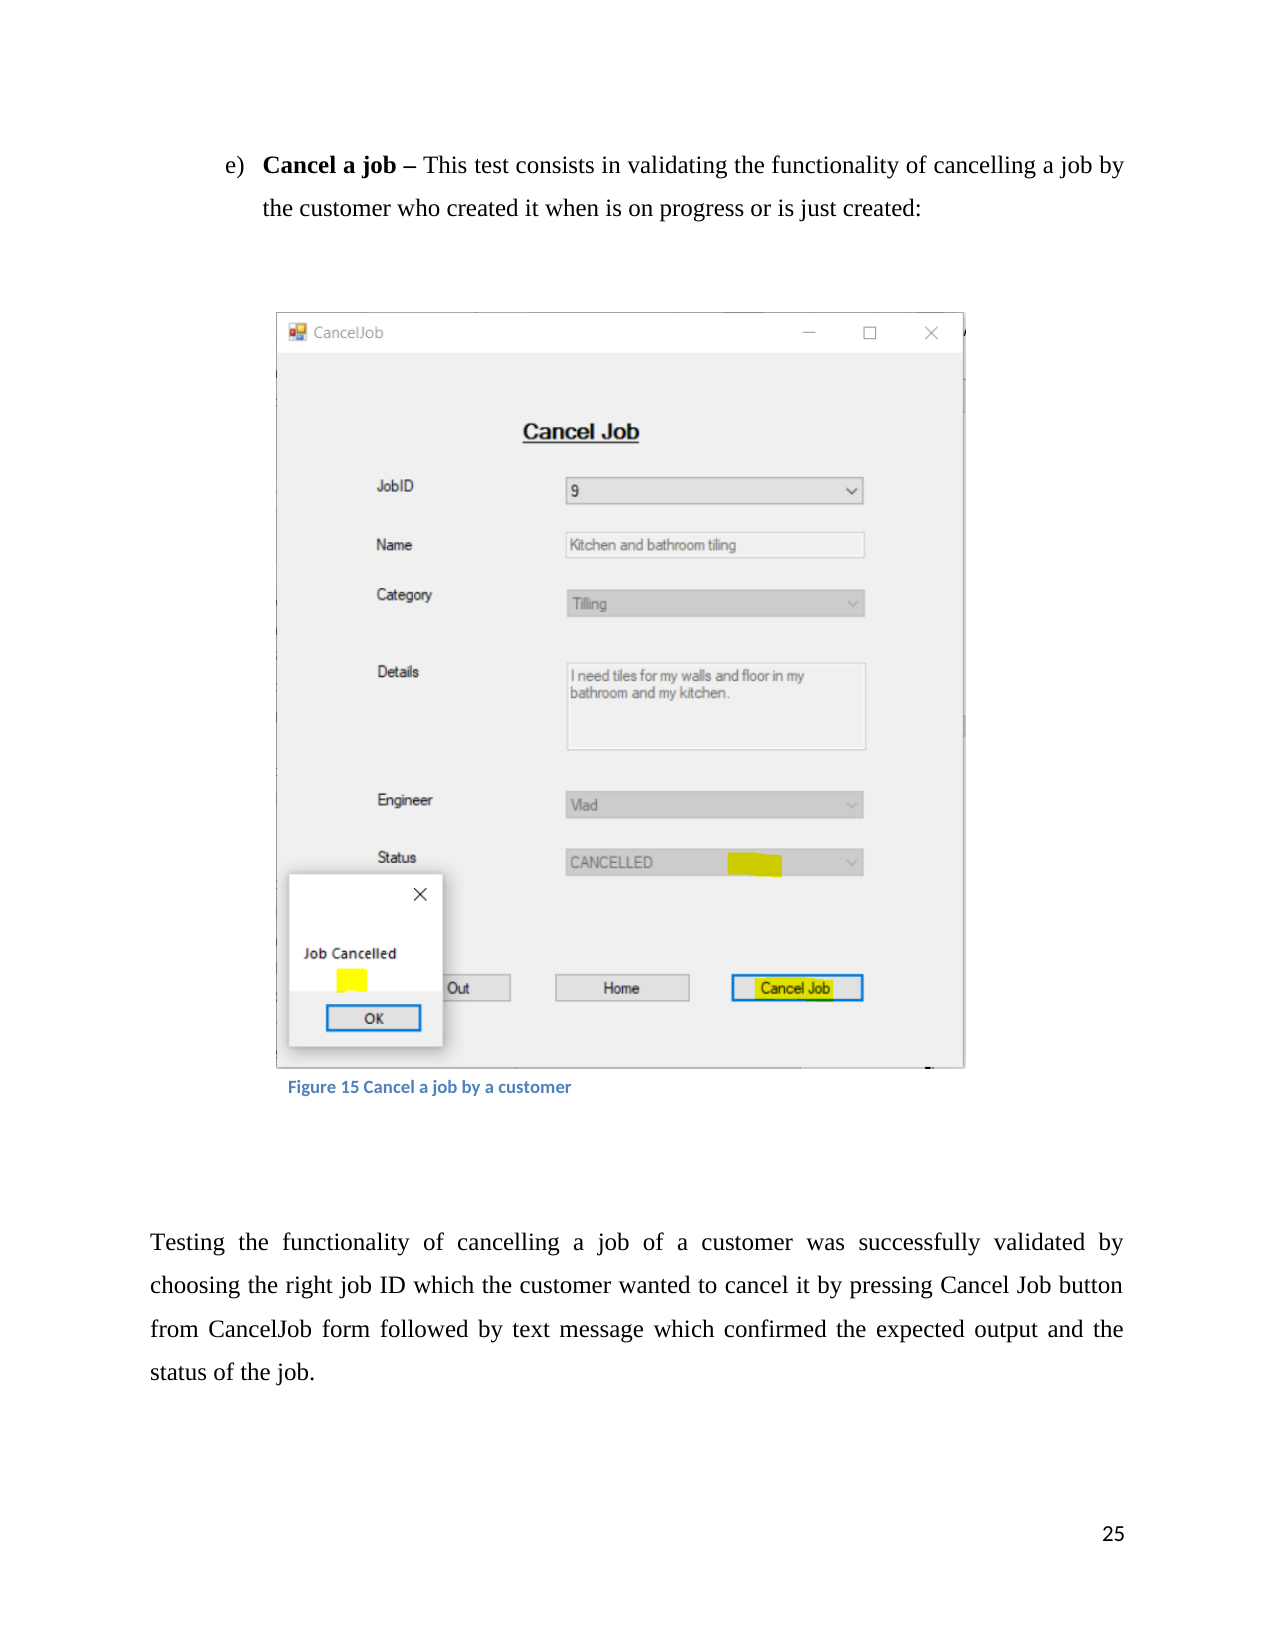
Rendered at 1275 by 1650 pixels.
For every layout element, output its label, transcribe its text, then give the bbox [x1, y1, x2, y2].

picture [276, 312, 966, 1069]
list Cancel a job – This test consists in validating the functionality of cancelling a job by the customer who created it when is on progress or is just created: [225, 150, 1125, 222]
text Testing the functionality of cancelling a job of a customer was successfully validated by choosing the right job ID which the customer wanted to cancel it by pressing Cancel Job button from CancelJob form followed by text message which confirmed the expected output and the status of the job. [150, 1227, 1125, 1386]
